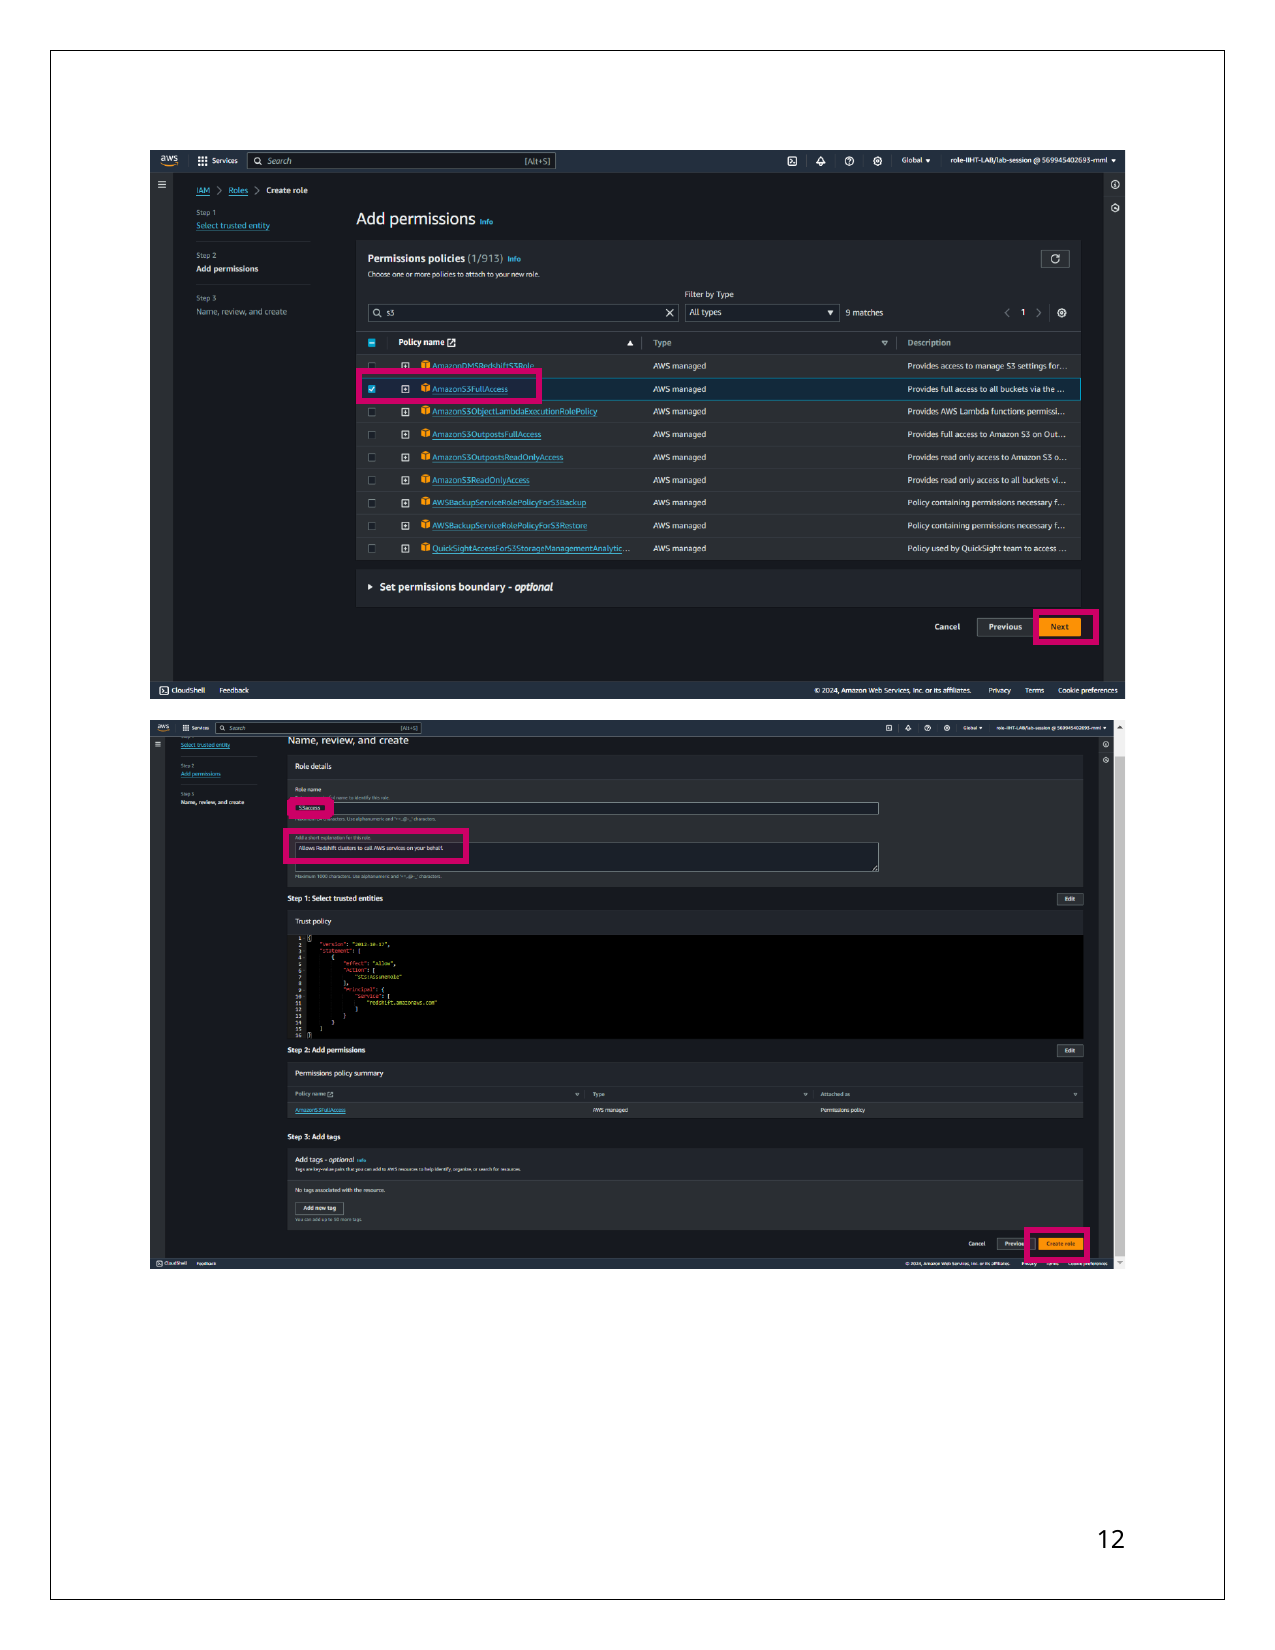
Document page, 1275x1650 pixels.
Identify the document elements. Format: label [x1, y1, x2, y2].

picture [150, 150, 1125, 699]
picture [150, 720, 1125, 1269]
